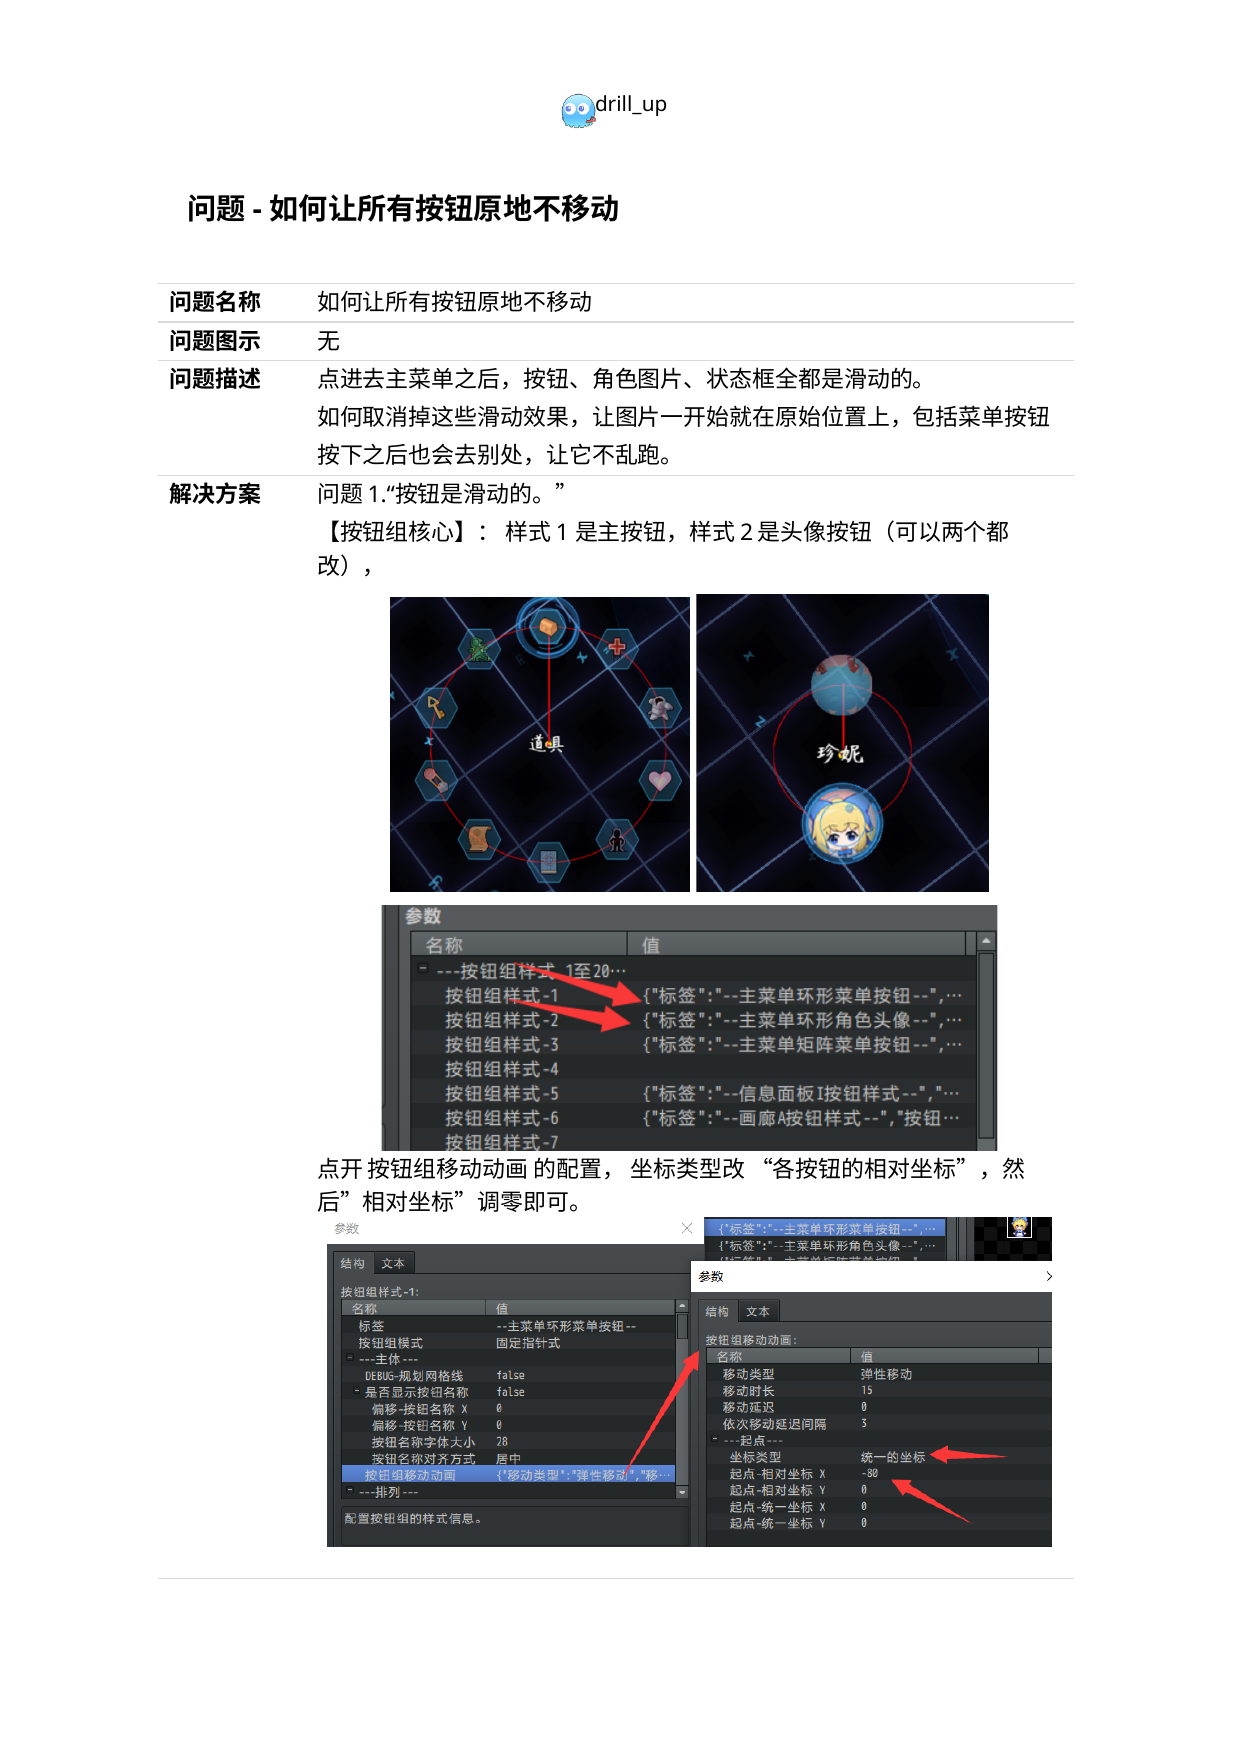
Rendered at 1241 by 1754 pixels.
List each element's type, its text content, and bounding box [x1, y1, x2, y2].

table_header 问题名称 [158, 284, 306, 321]
picture [327, 1217, 1052, 1547]
picture [556, 88, 597, 130]
table_cell 解决方案 [158, 476, 306, 1578]
table_cell 问题图示 [158, 323, 306, 360]
table_cell 无 [306, 323, 1073, 360]
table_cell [306, 476, 1073, 1578]
picture [390, 597, 690, 892]
subtitle 问题 - 如何让所有按钮原地不移动 [187, 174, 1053, 239]
picture [696, 594, 989, 892]
picture [381, 905, 998, 1151]
table_cell 点进去主菜单之后，按钮、角色图片、状态框全都是滑动的。 如何取消掉这些滑动效果，让图片一开始就在原始位置上，包括菜单按钮按下之后也会去别处，让它不乱跑。 [306, 361, 1073, 475]
table_header 如何让所有按钮原地不移动 [306, 284, 1073, 321]
table_cell 问题描述 [158, 361, 306, 475]
